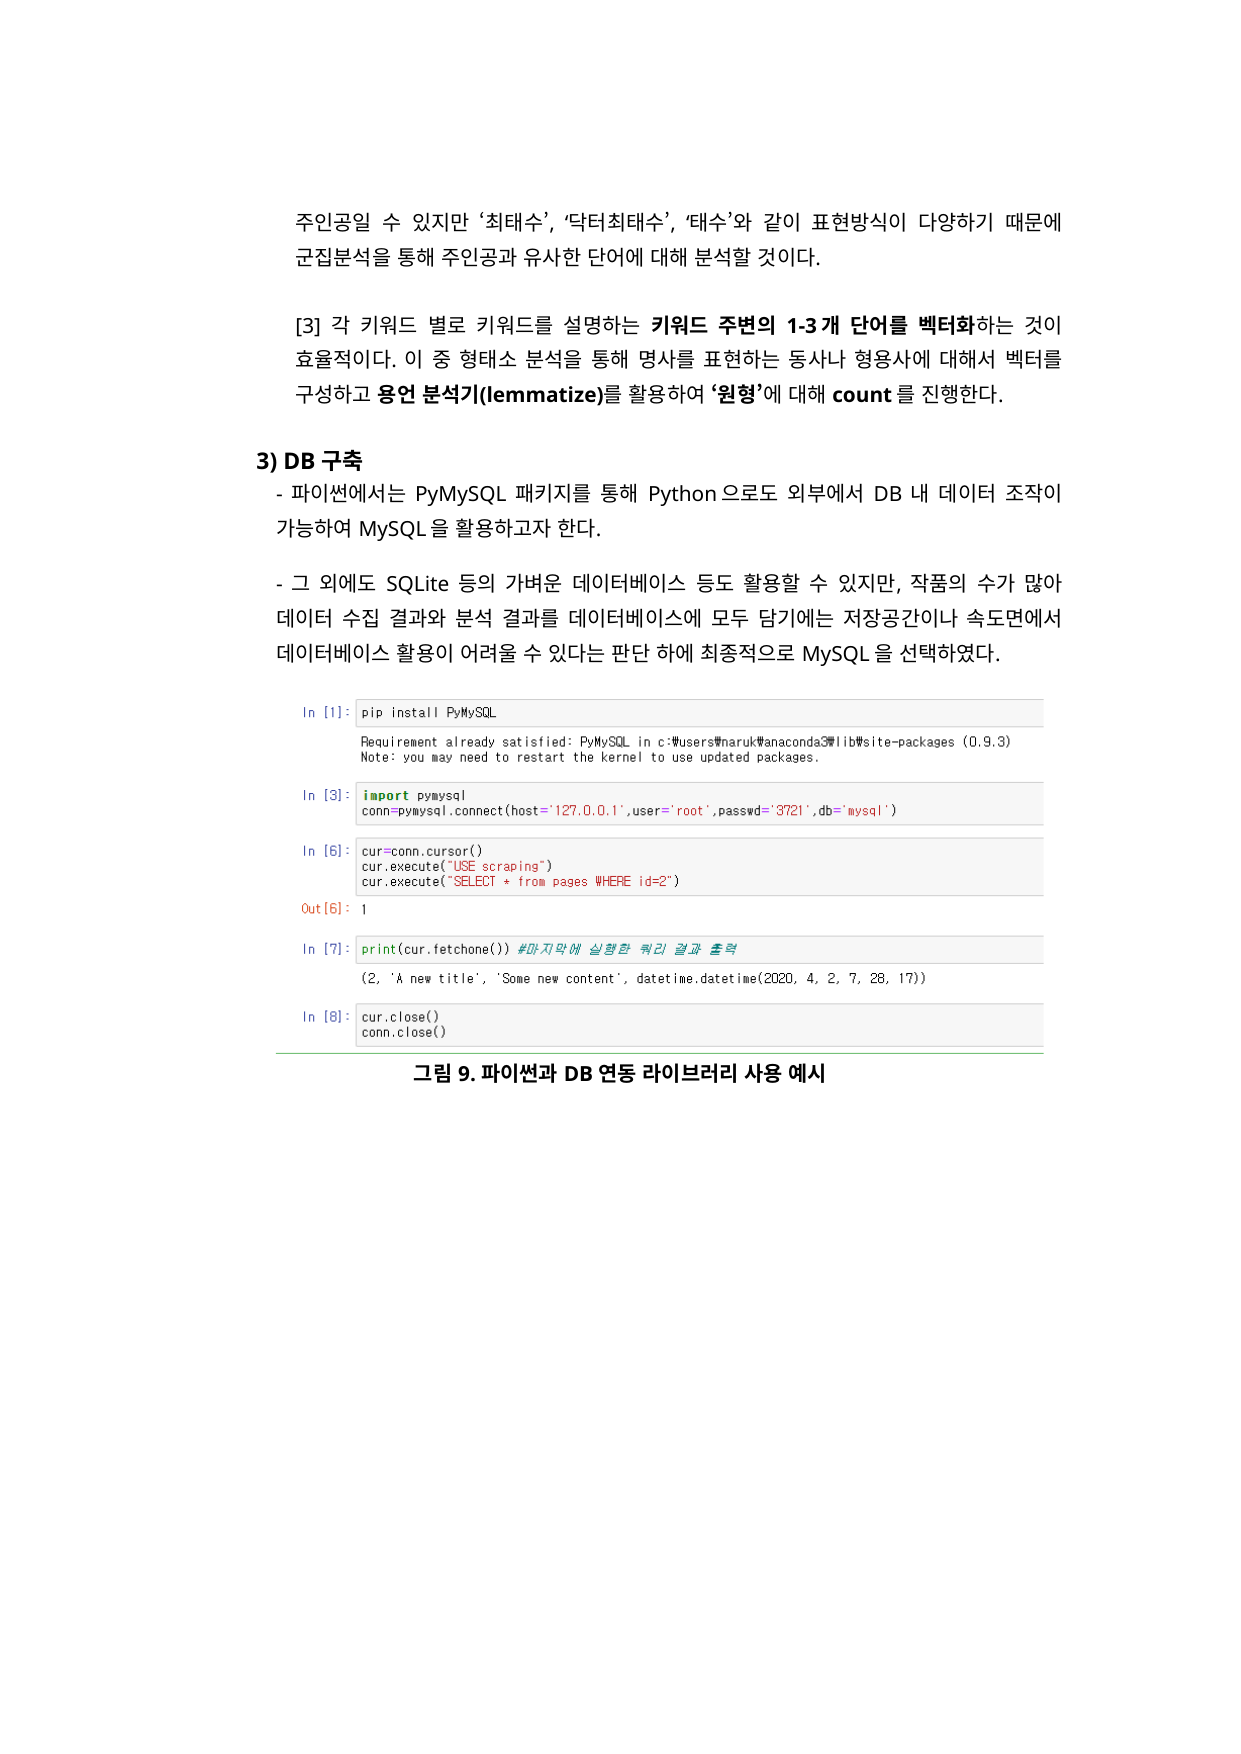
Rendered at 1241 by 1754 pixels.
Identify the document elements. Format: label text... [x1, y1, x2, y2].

text [3] 각 키워드 별로 키워드를 설명하는 키워드 주변의 1-3개 단어를 벡터화하는 것이 효율적이다. 이 중 형태소 분석을 통해 명사를 표현하는 동사나 형용사에 대해서 벡터를 구성하고 용언 분석기(lemmatize)를 활용하여 ‘원형’에 대해 count를 진행한다. [295, 309, 1063, 409]
text - 그 외에도 SQLite 등의 가벼운 데이터베이스 등도 활용할 수 있지만, 작품의 수가 많아 데이터 수집 결과와 분석 결과를 데이터베이스에 모두 담기에는 저장공간이나 속도면에서 데이터베이스 활용이 어려울 수 있다는 판단 하에 최종적으로 MySQL을 선택하였다. [276, 567, 1063, 667]
text 그림 9. 파이썬과 DB 연동 라이브러리 사용 예시 [177, 1057, 1063, 1087]
text - 파이썬에서는 PyMySQL 패키지를 통해 Python으로도 외부에서 DB 내 데이터 조작이 가능하여 MySQL을 활용하고자 한다. [276, 477, 1063, 542]
text 3) DB 구축 [256, 442, 1063, 476]
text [295, 207, 1063, 272]
picture [275, 692, 1044, 1057]
